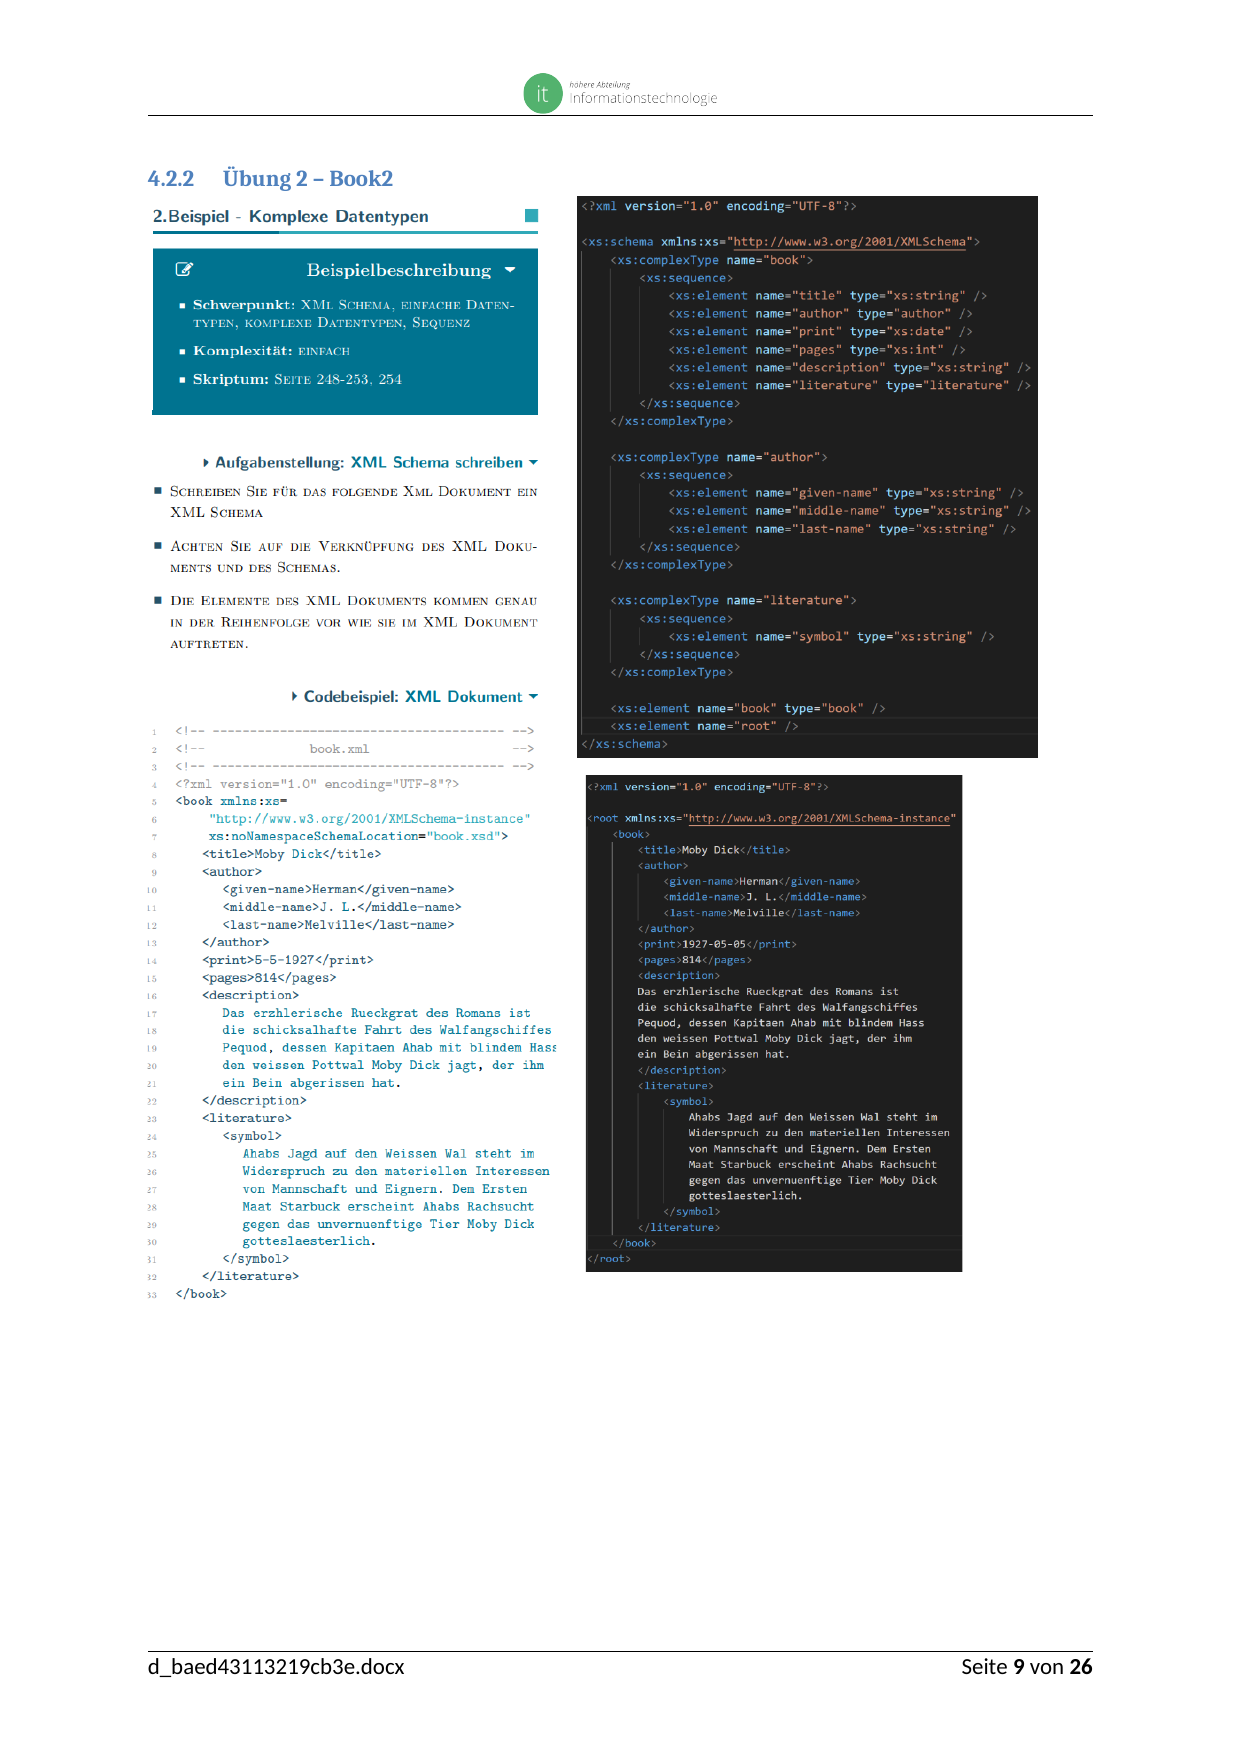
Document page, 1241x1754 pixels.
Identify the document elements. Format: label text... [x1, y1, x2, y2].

picture [575, 196, 1038, 755]
picture [147, 195, 557, 1309]
picture [523, 73, 717, 114]
picture [584, 775, 962, 1269]
subtitle Übung 2 – Book2 [148, 165, 1093, 192]
